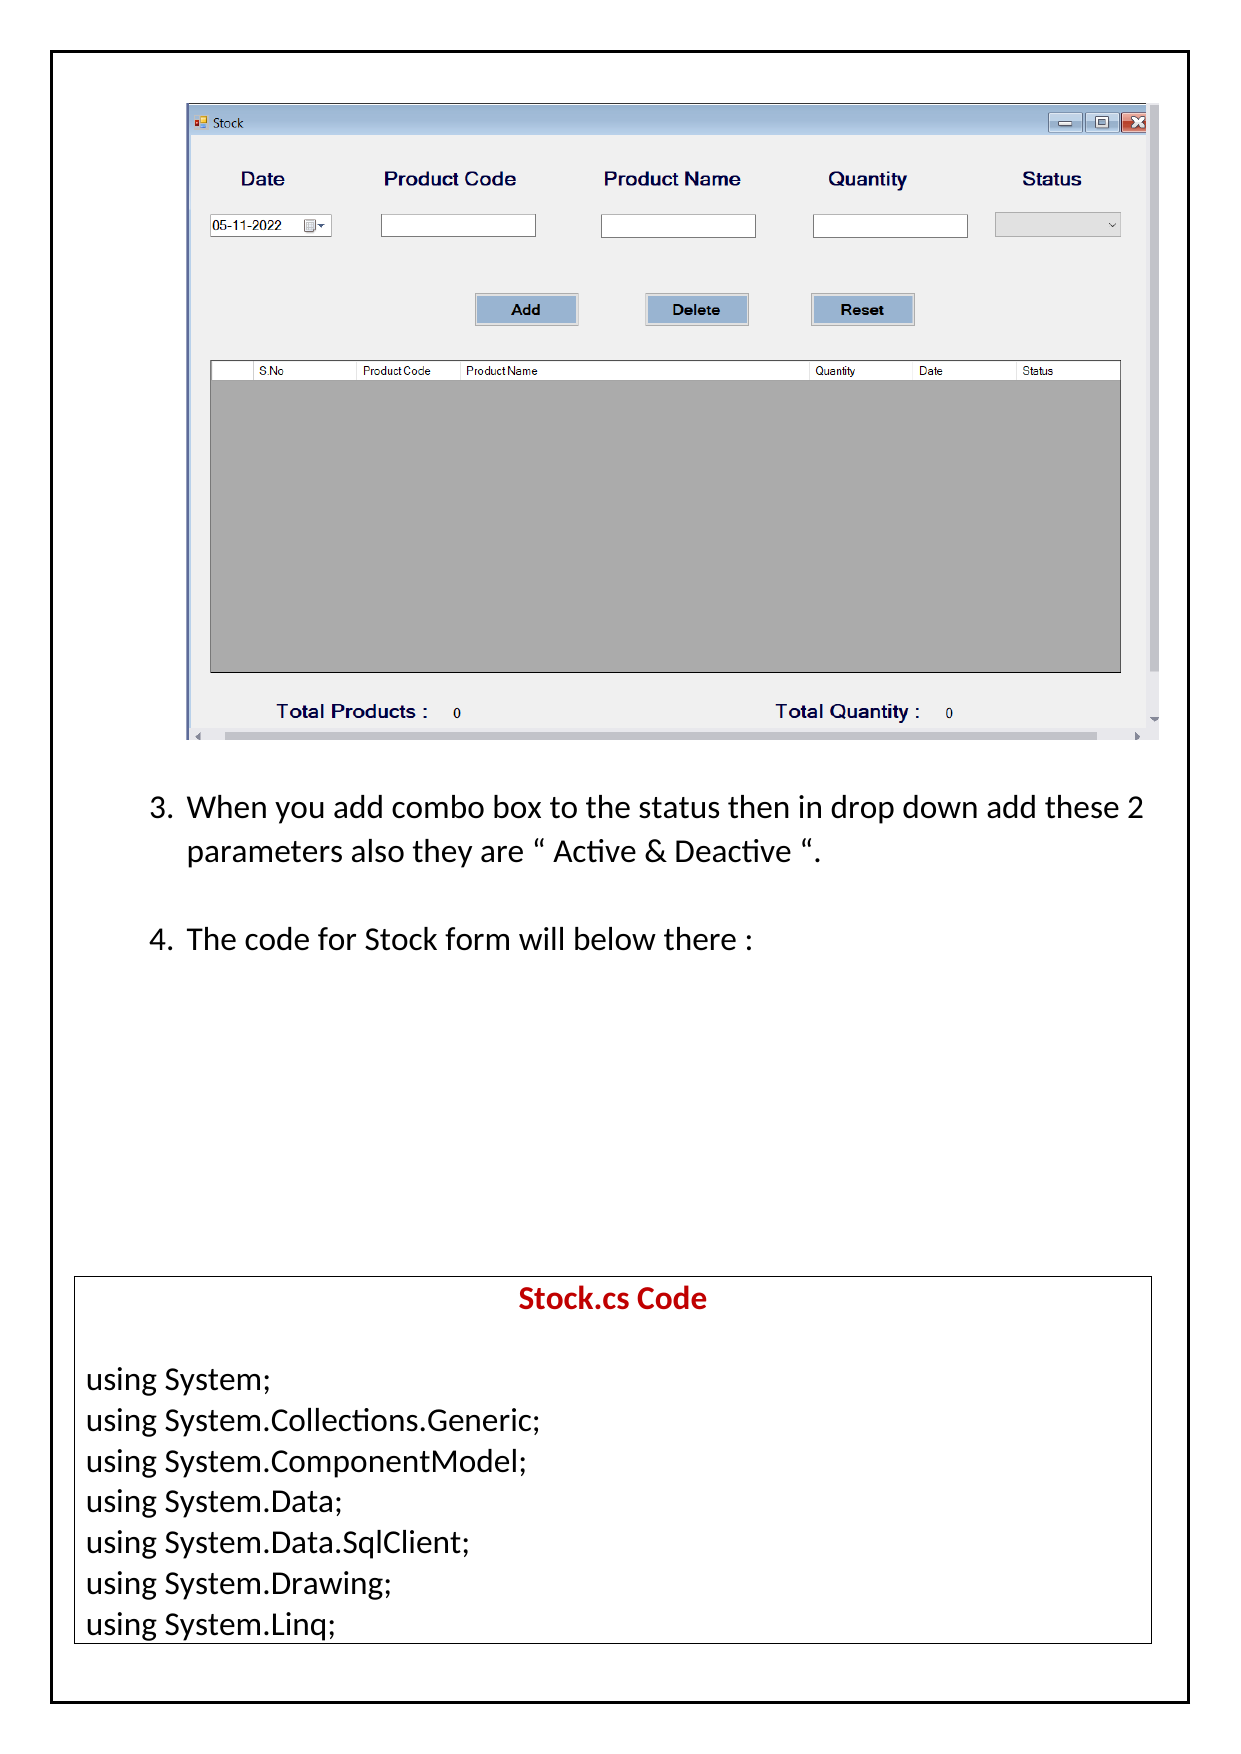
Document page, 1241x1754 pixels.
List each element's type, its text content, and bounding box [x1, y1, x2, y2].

list The code for Stock form will below there : [149, 918, 1152, 958]
list When you add combo box to the status then in drop down add these 2 parameters also they are “ Active & Deactive “. [149, 786, 1152, 871]
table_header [75, 1277, 1151, 1643]
picture [186, 103, 1159, 740]
